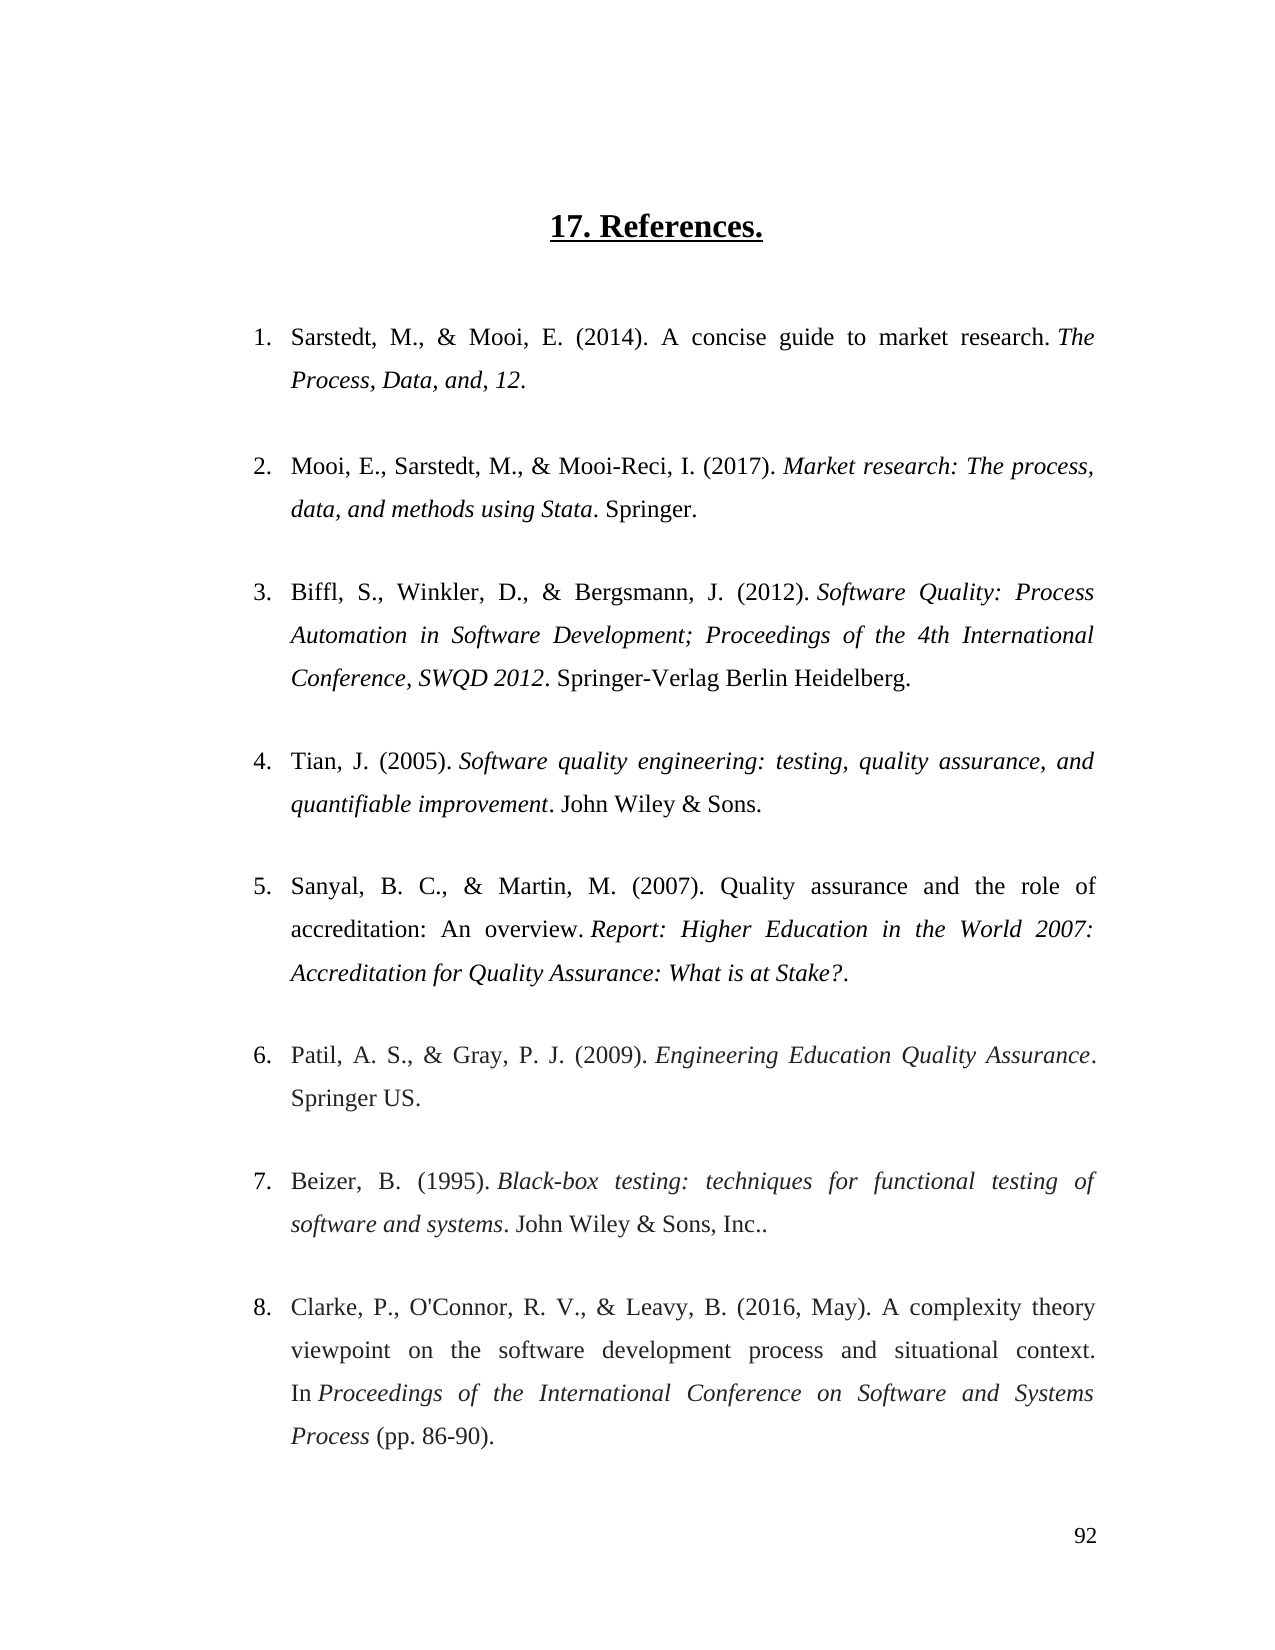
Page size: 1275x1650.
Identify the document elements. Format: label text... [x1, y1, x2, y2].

list Sarstedt, M., & Mooi, E. (2014). A concise guide to market research. The Process, Data, and, 12. [253, 322, 1097, 394]
list Sanyal, B. C., & Martin, M. (2007). Quality assurance and the role of accreditation: An overview. Report: Higher Education in the World 2007: Accreditation for Quality Assurance: What is at Stake?. [253, 871, 1097, 986]
list Tian, J. (2005). Software quality engineering: testing, quality assurance, and quantifiable improvement. John Wiley & Sons. [253, 746, 1097, 818]
list Mooi, E., Sarstedt, M., & Mooi-Reci, I. (2017). Market research: The process, data, and methods using Stata. Springer. [253, 451, 1097, 523]
list Clarke, P., O'Connor, R. V., & Leavy, B. (2016, May). A complexity theory viewpoint on the software development process and situational context. In Proceedings of the International Conference on Software and Systems Process (pp. 86-90). [253, 1292, 1097, 1450]
list Beizer, B. (1995). Black-box testing: techniques for functional testing of software and systems. John Wiley & Sons, Inc.. [253, 1166, 1097, 1238]
list Patil, A. S., & Gray, P. J. (2009). Engineering Education Quality Assurance. Springer US. [253, 1040, 1097, 1112]
list Biffl, S., Winkler, D., & Bergsmann, J. (2012). Software Quality: Process Automation in Software Development; Proceedings of the 4th International Conference, SWQD 2012. Springer-Verlag Berlin Heidelberg. [253, 577, 1097, 692]
text 17. References. [216, 207, 1097, 245]
